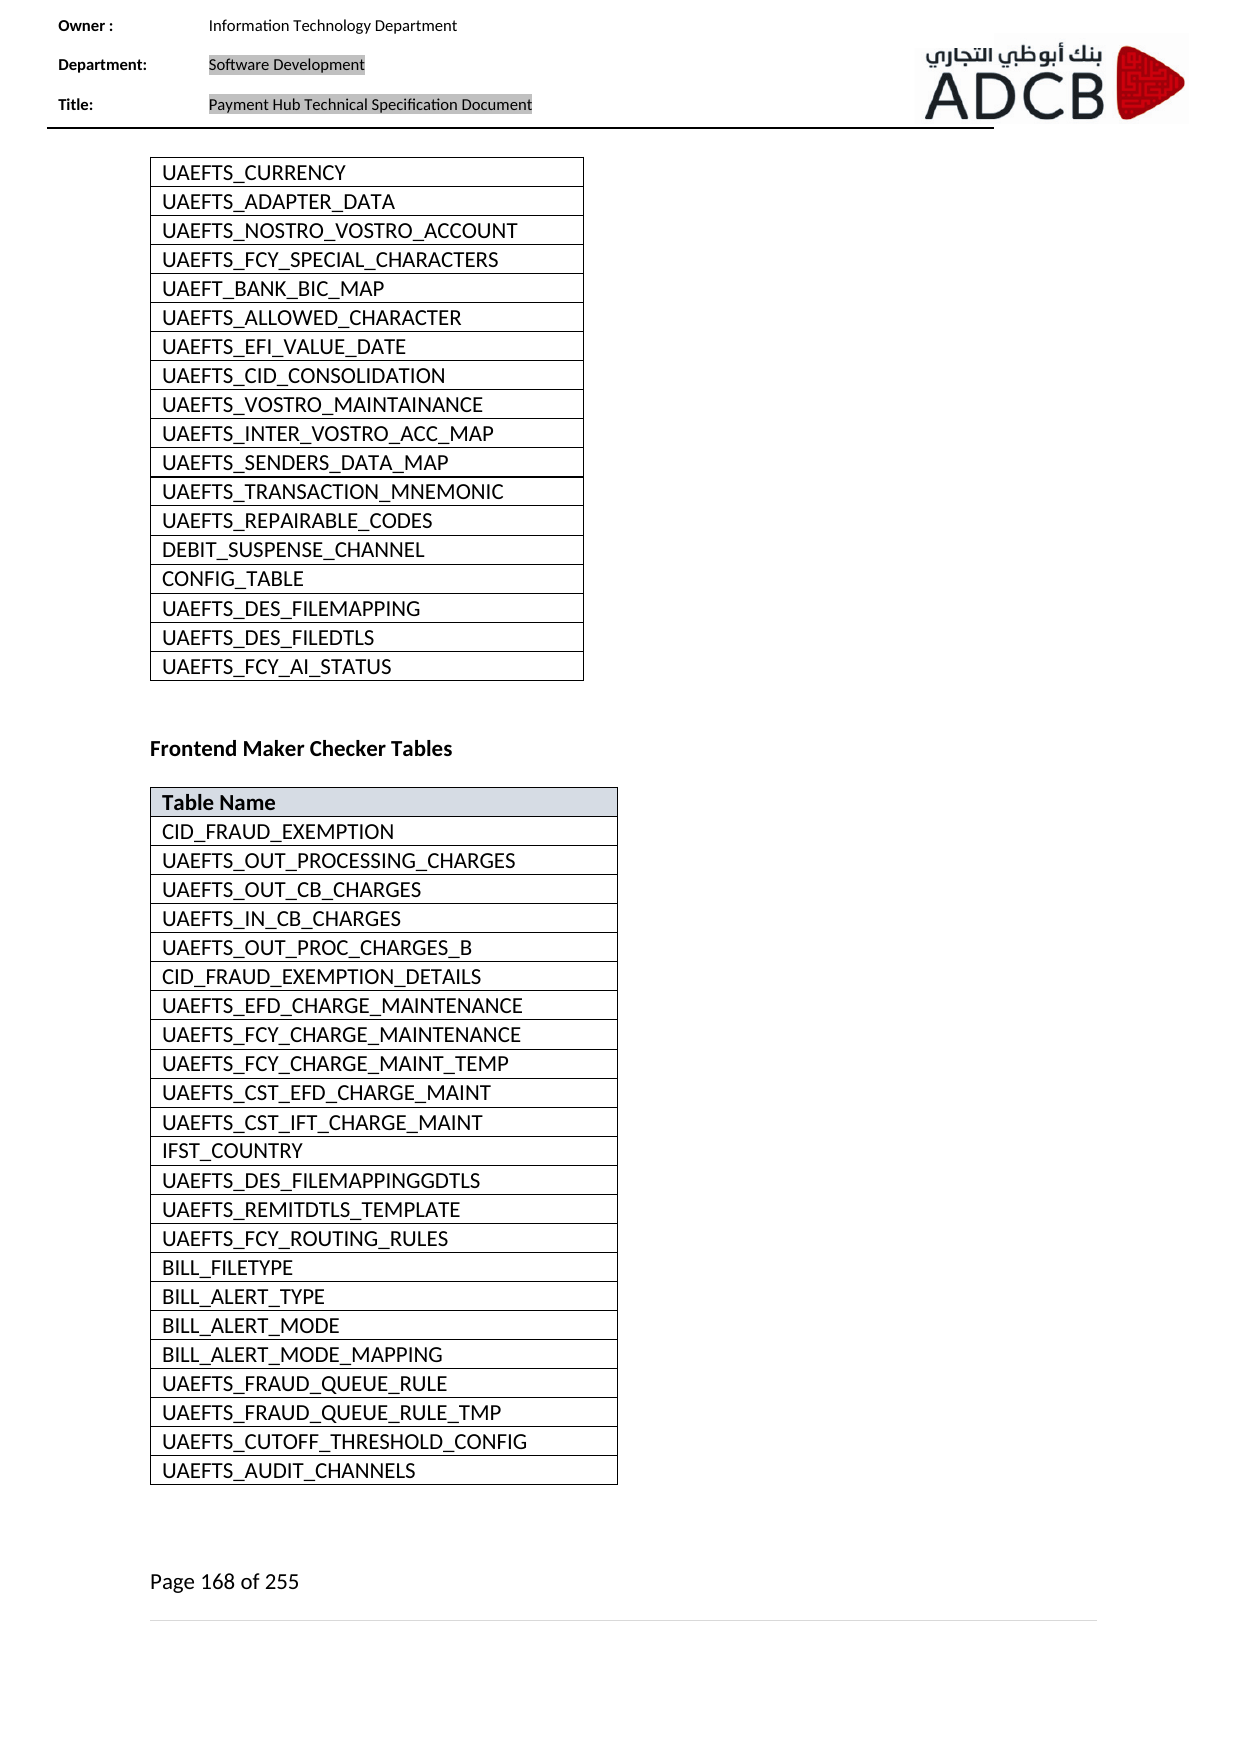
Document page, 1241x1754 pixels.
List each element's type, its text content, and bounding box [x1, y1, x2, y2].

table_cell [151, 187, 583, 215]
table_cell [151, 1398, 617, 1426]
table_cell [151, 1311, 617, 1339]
text Frontend Maker Checker Tables [150, 734, 1097, 762]
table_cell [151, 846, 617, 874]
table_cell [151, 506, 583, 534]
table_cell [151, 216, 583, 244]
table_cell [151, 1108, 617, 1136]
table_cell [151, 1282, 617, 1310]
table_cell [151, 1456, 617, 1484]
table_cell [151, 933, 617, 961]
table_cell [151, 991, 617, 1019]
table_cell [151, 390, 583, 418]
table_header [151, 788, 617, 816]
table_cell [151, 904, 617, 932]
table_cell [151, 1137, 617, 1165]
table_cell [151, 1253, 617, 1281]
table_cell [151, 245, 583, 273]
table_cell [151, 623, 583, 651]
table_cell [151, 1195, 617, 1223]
picture [914, 33, 1189, 124]
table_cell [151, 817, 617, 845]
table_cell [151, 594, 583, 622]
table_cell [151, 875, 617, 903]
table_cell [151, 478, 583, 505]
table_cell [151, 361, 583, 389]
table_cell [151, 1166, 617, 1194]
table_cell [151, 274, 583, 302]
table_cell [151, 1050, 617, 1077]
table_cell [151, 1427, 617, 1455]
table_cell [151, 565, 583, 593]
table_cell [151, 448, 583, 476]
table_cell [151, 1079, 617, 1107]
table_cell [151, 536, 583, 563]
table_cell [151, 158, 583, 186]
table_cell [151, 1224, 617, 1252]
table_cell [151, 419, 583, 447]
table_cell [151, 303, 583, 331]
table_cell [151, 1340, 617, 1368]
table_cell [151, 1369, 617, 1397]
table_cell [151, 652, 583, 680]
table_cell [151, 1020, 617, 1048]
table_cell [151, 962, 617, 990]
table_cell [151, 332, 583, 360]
